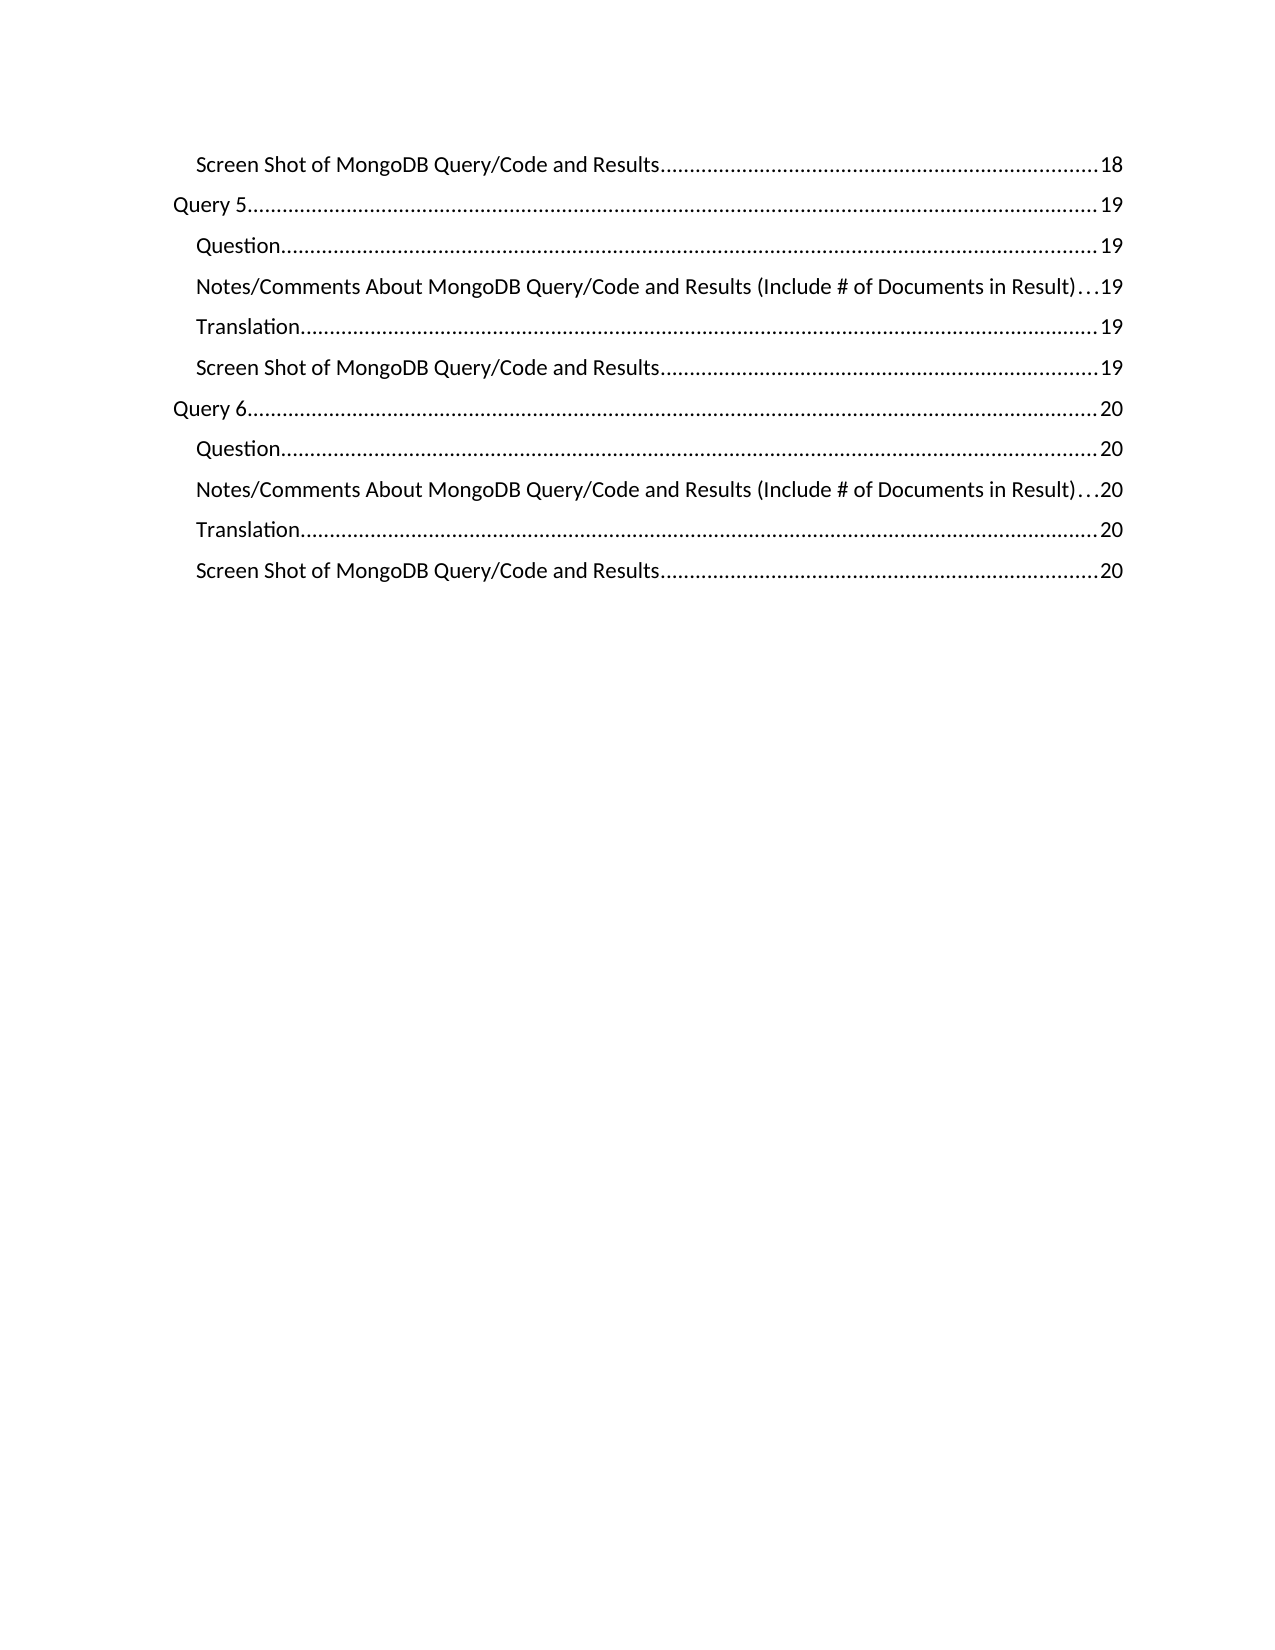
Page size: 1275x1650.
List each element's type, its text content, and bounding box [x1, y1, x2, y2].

text Question 20 [196, 434, 1125, 462]
text Screen Shot of MongoDB Query/Code and Results 20 [196, 556, 1125, 584]
text Query 6 20 [173, 394, 1125, 422]
text Notes/Comments About MongoDB Query/Code and Results (Include # of Documents in Result) 19 [196, 272, 1125, 300]
text Notes/Comments About MongoDB Query/Code and Results (Include # of Documents in Result) 20 [196, 475, 1125, 503]
text Screen Shot of MongoDB Query/Code and Results 18 [196, 150, 1125, 178]
text Translation 19 [196, 312, 1125, 341]
text Query 5 19 [173, 191, 1125, 219]
text Question 19 [196, 231, 1125, 259]
text Screen Shot of MongoDB Query/Code and Results 19 [196, 353, 1125, 381]
text Translation 20 [196, 516, 1125, 544]
